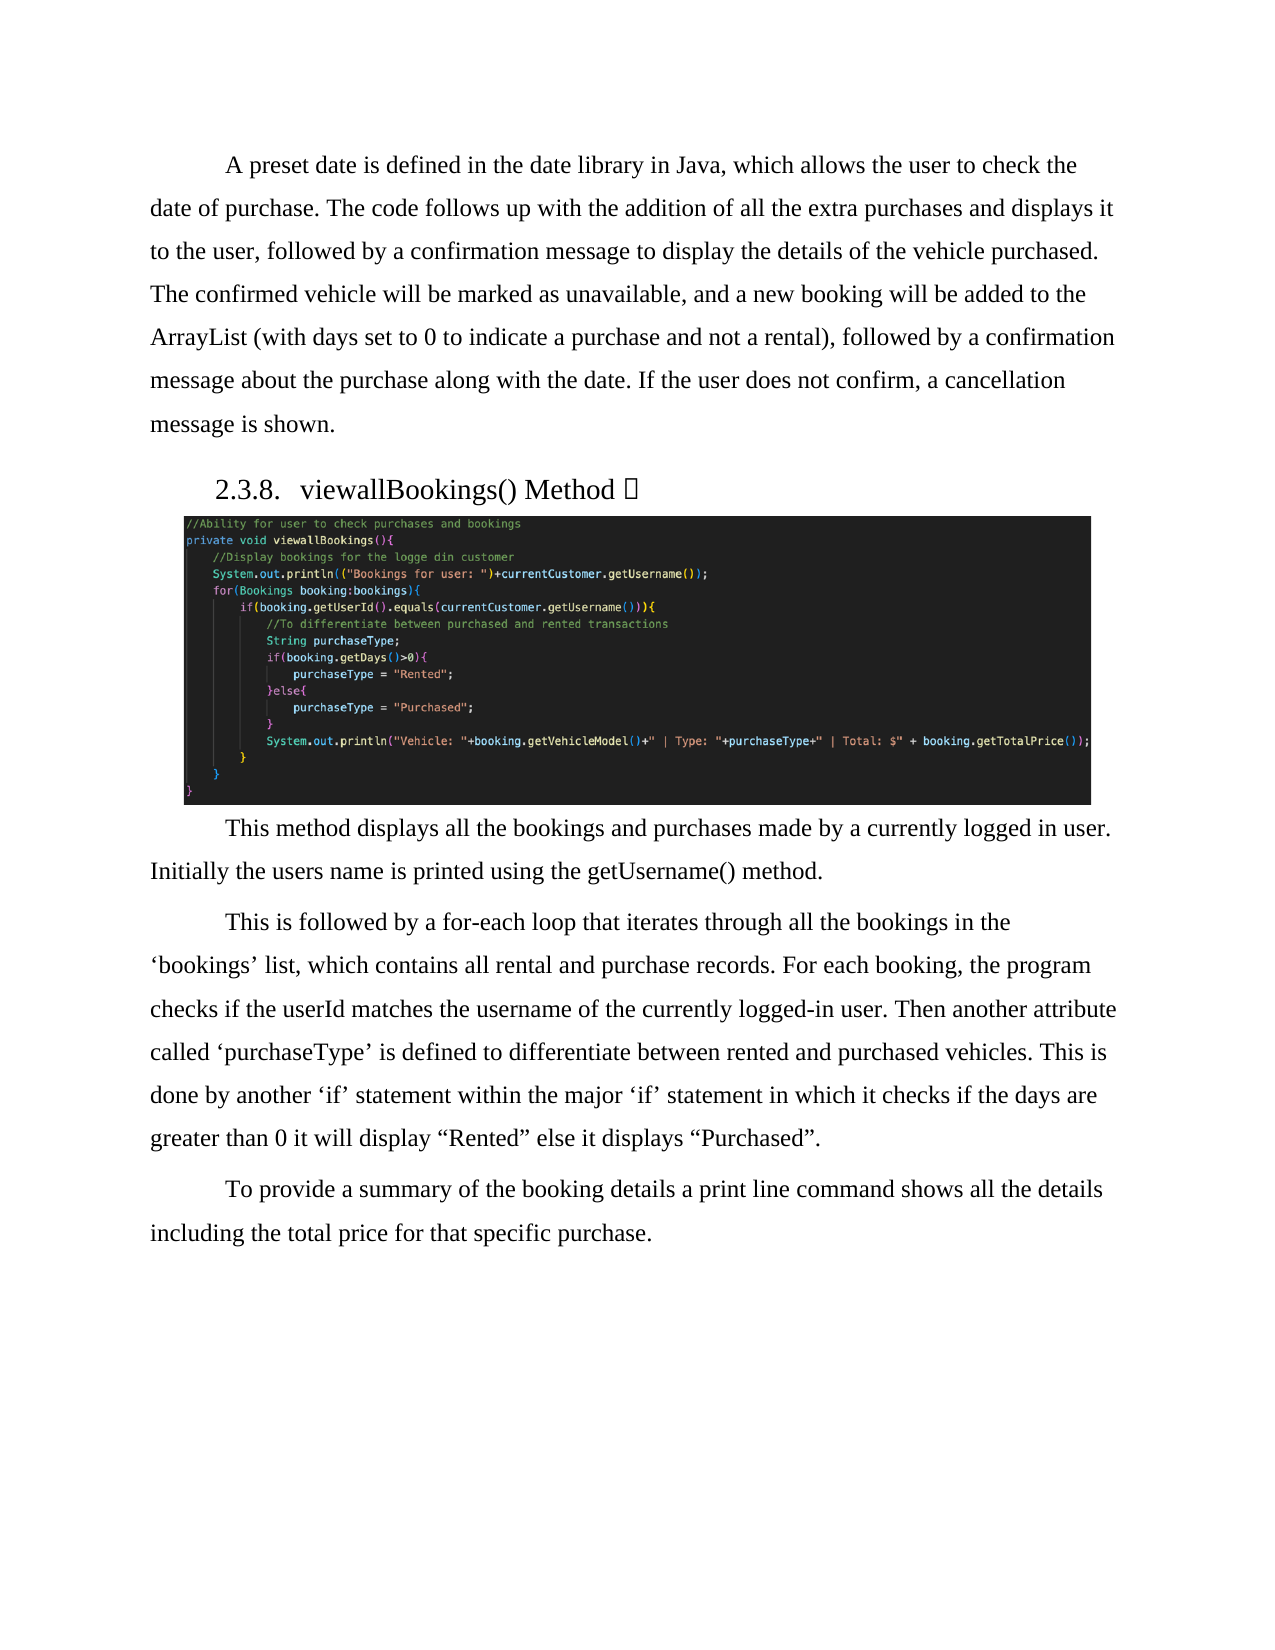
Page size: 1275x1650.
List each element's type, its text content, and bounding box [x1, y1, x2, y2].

subtitle viewallBookings() Method 👾 [215, 468, 1125, 508]
text A preset date is defined in the date library in Java, which allows the user to check the date of purchase. The code follows up with the addition of all the extra purchases and displays it to the user, followed by a confirmation message to display the details of the vehicle purchased. The confirmed vehicle will be marked as unavailable, and a new booking will be added to the ArrayList (with days set to 0 to indicate a purchase and not a rental), followed by a confirmation message about the purchase along with the date. If the user does not confirm, a cancellation message is shown. [150, 150, 1125, 437]
text This is followed by a for-each loop that iterates through all the bookings in the ‘bookings’ list, which contains all rental and purchase records. For each booking, the program checks if the userId matches the username of the currently logged-in user. Then another attribute called ‘purchaseType’ is defined to differentiate between rented and purchased vehicles. This is done by another ‘if’ statement within the major ‘if’ statement in which it checks if the days are greater than 0 it will display “Rented” else it displays “Purchased”. [150, 907, 1125, 1152]
text This method displays all the bookings and purchases made by a currently logged in user. Initially the users name is printed using the getUsername() method. [150, 813, 1125, 885]
picture [183, 516, 1092, 805]
text To provide a summary of the booking details a print line command shows all the details including the total price for that specific purchase. [150, 1174, 1125, 1246]
